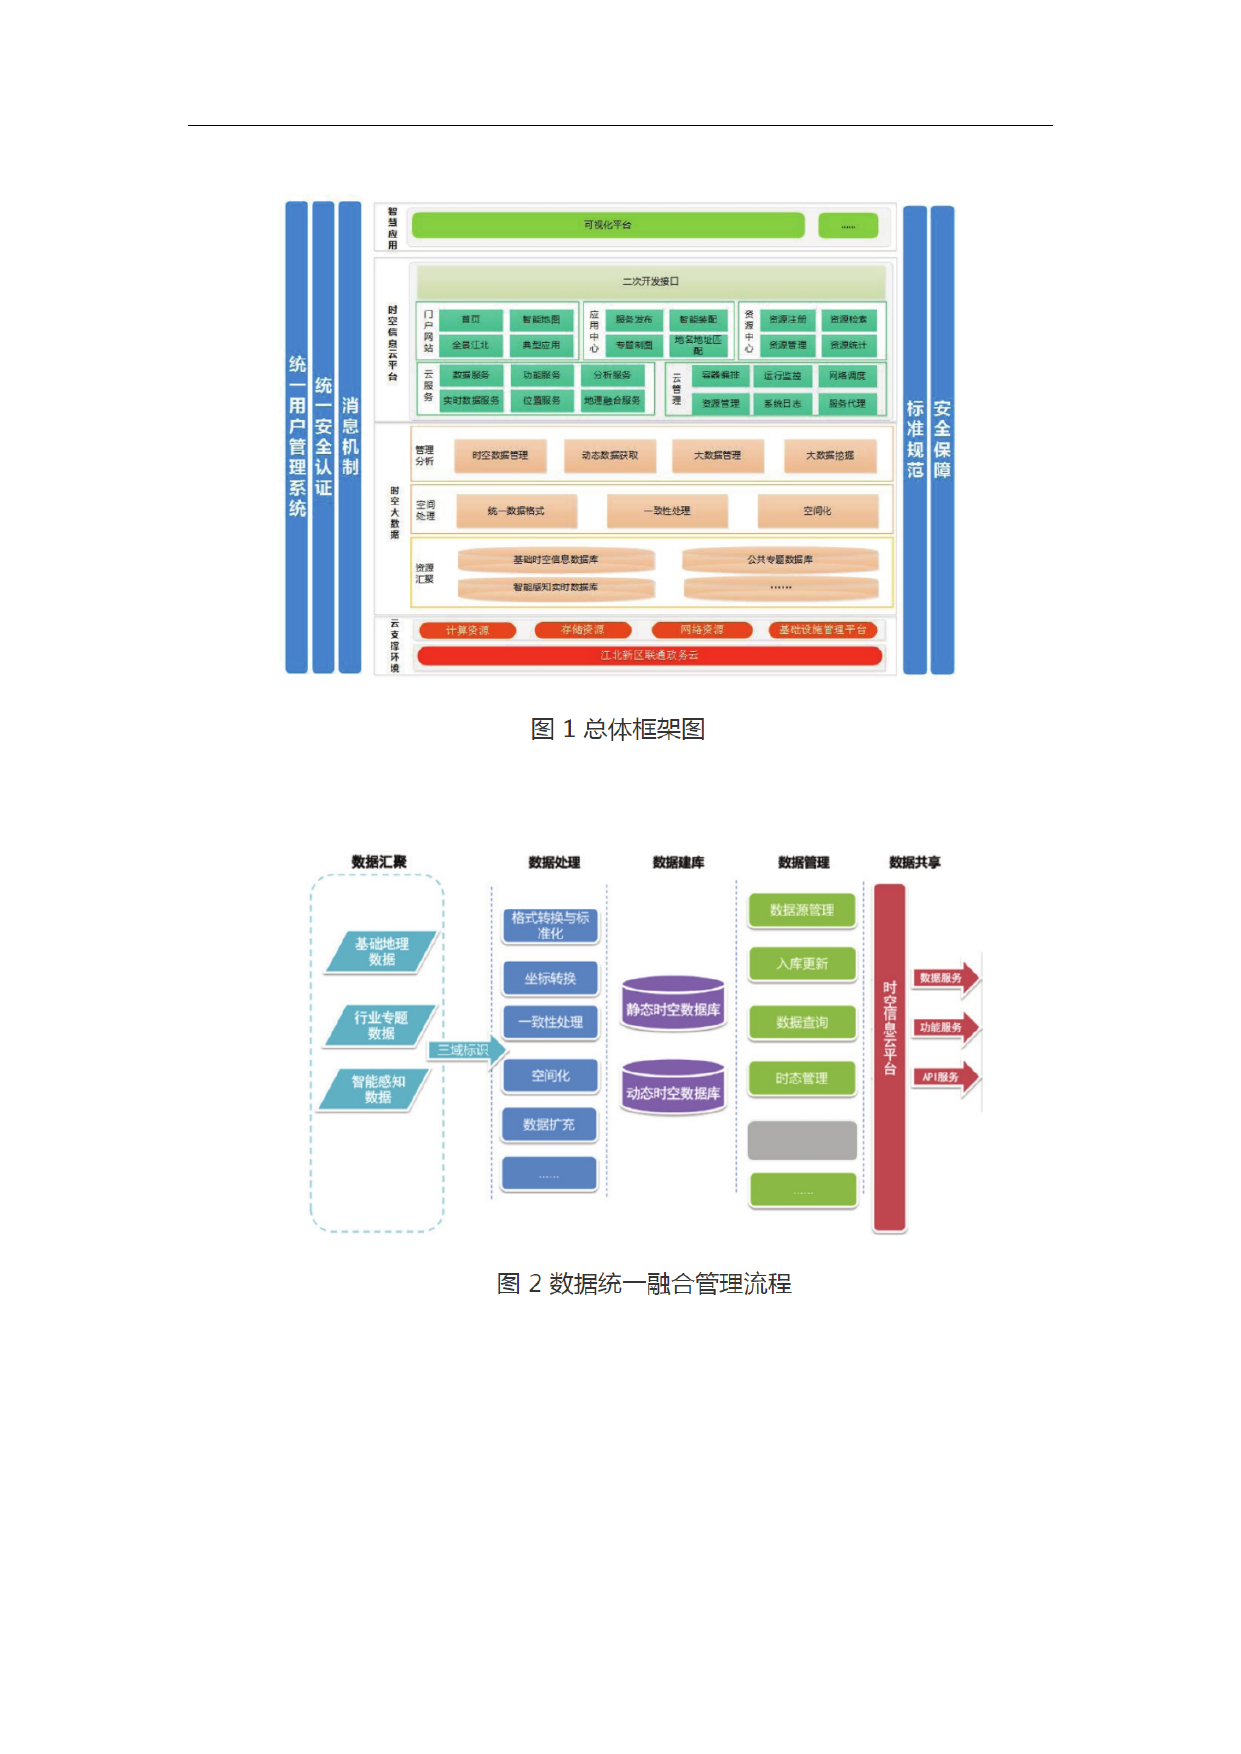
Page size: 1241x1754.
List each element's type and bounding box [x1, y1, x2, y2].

picture [187, 171, 1053, 760]
picture [187, 817, 1053, 1310]
